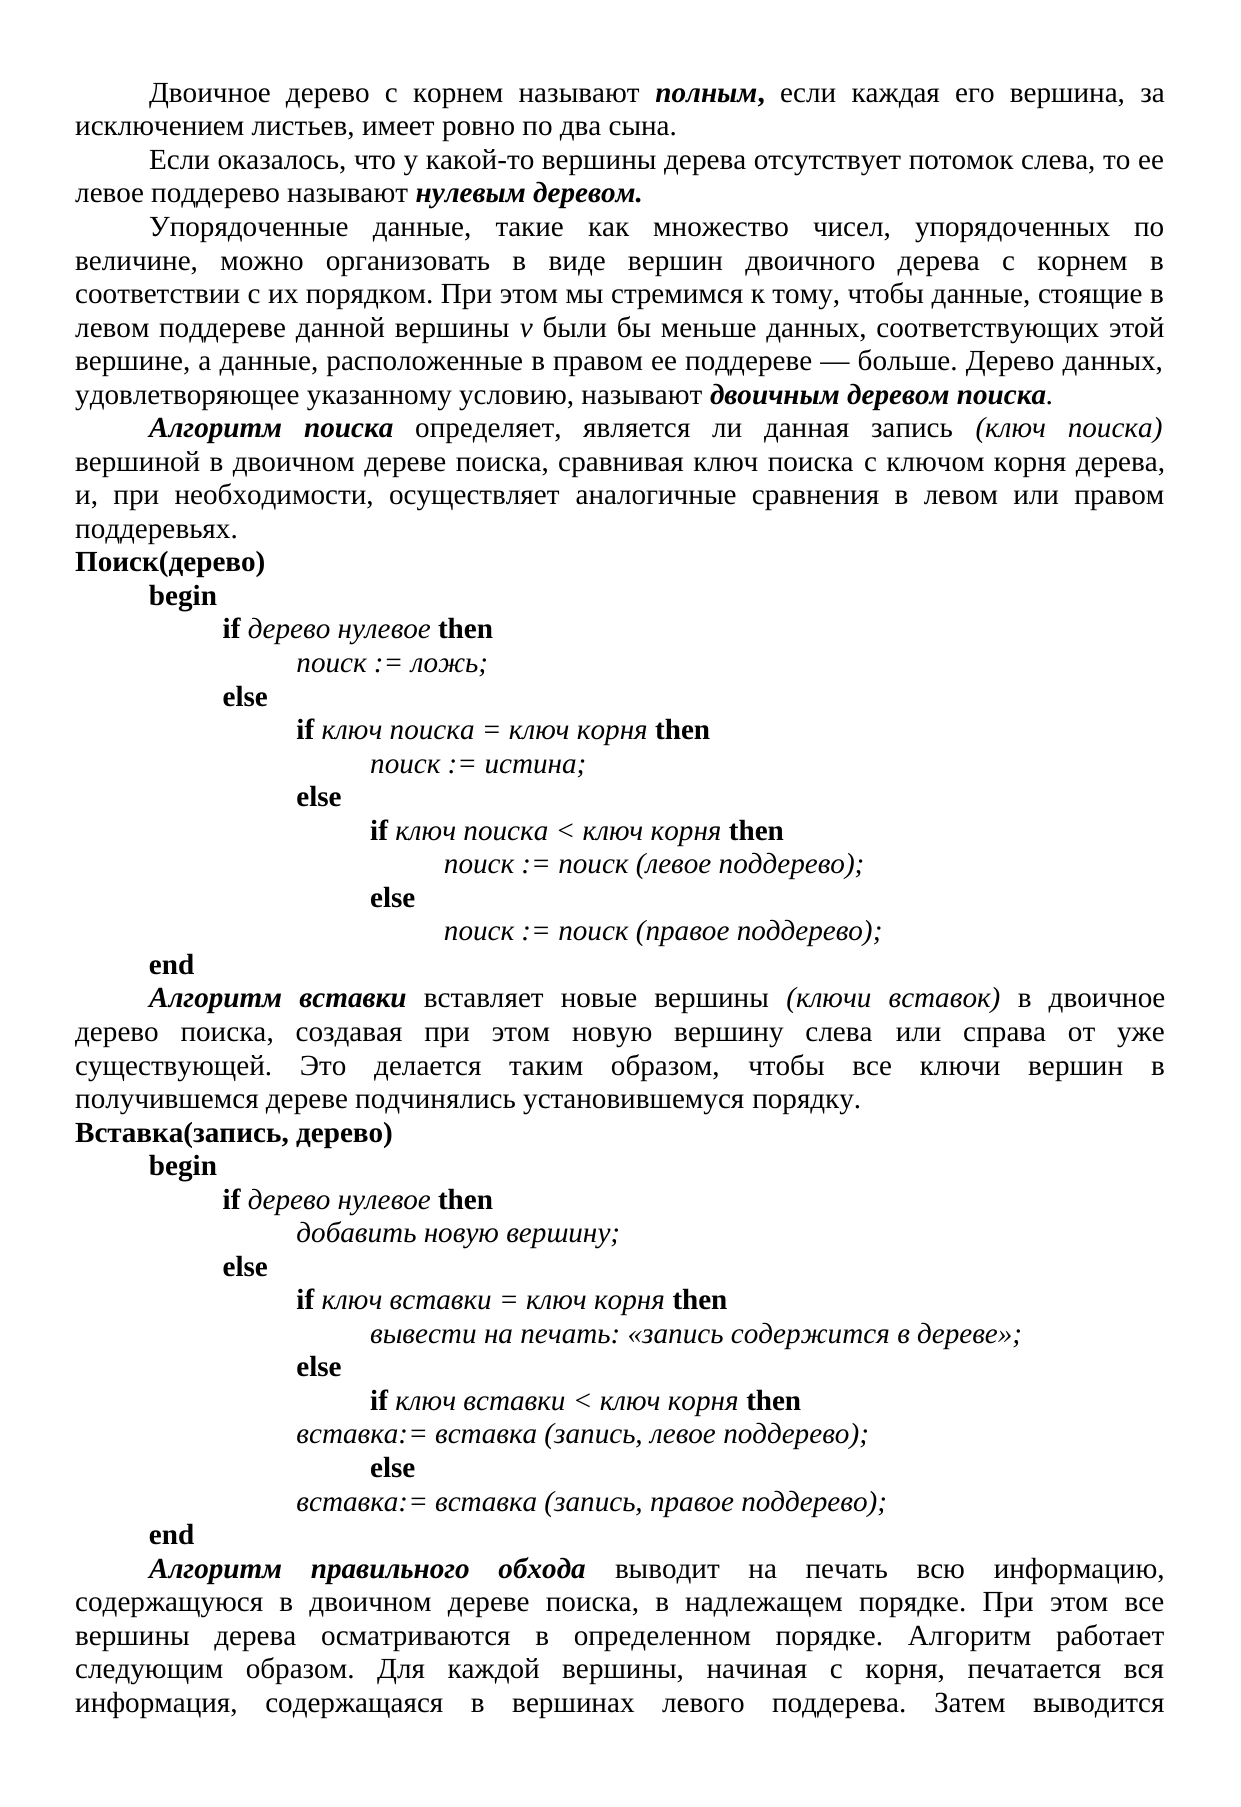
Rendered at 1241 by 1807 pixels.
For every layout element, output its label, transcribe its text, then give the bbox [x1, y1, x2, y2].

text begin [75, 1148, 1165, 1182]
text if ключ вставки < ключ корня then [296, 1383, 1165, 1417]
text поиск := поиск (левое поддерево); [370, 846, 1165, 880]
text Алгоритм поиска определяет, является ли данная запись (ключ поиска) вершиной в двоичном дереве поиска, сравнивая ключ поиска с ключом корня дерева, и, при необходимости, осуществляет аналогичные сравнения в левом или правом поддеревьях. [75, 410, 1165, 544]
text if ключ поиска = ключ корня then [222, 712, 1165, 746]
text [75, 1551, 1165, 1718]
text begin [75, 578, 1165, 612]
text вставка:= вставка (запись, правое поддерево); [222, 1484, 1165, 1517]
text поиск := истина; [296, 746, 1165, 779]
text Упорядоченные данные, такие как множество чисел, упорядоченных по величине, можно организовать в виде вершин двоичного дерева с корнем в соответствии с их порядком. При этом мы стремимся к тому, чтобы данные, стоящие в левом поддереве данной вершины v были бы меньше данных, соответствующих этой вершине, а данные, расположенные в правом ее поддереве — больше. Дерево данных, удовлетворяющее указанному условию, называют двоичным деревом поиска. [75, 209, 1165, 410]
text Двоичное дерево с корнем называют полным, если каждая его вершина, за исключением листьев, имеет ровно по два сына. [75, 75, 1165, 142]
text if дерево нулевое then [149, 612, 1165, 645]
text вставка:= вставка (запись, левое поддерево); [296, 1417, 1165, 1450]
text else [296, 1450, 1165, 1484]
text поиск := поиск (правое поддерево); [370, 913, 1165, 947]
text Поиск(дерево) [75, 544, 1165, 578]
text if ключ поиска < ключ корня then [296, 813, 1165, 846]
text end [75, 947, 1165, 981]
text if дерево нулевое then [149, 1182, 1165, 1215]
text else [296, 880, 1165, 913]
text else [149, 679, 1165, 712]
text end [75, 1517, 1165, 1551]
text Если оказалось, что у какой-то вершины дерева отсутствует потомок слева, то ее левое поддерево называют нулевым деревом. [75, 142, 1165, 209]
text else [222, 779, 1165, 813]
text поиск := ложь; [222, 645, 1165, 679]
text Вставка(запись, дерево) [75, 1115, 1165, 1148]
text Алгоритм вставки вставляет новые вершины (ключи вставок) в двоичное дерево поиска, создавая при этом новую вершину слева или справа от уже существующей. Это делается таким образом, чтобы все ключи вершин в получившемся дереве подчинялись установившемуся порядку. [75, 981, 1165, 1115]
text вывести на печать: «запись содержится в дереве»; [296, 1316, 1165, 1349]
text else [222, 1349, 1165, 1383]
text else [149, 1249, 1165, 1282]
text добавить новую вершину; [222, 1215, 1165, 1249]
text if ключ вставки = ключ корня then [222, 1282, 1165, 1316]
